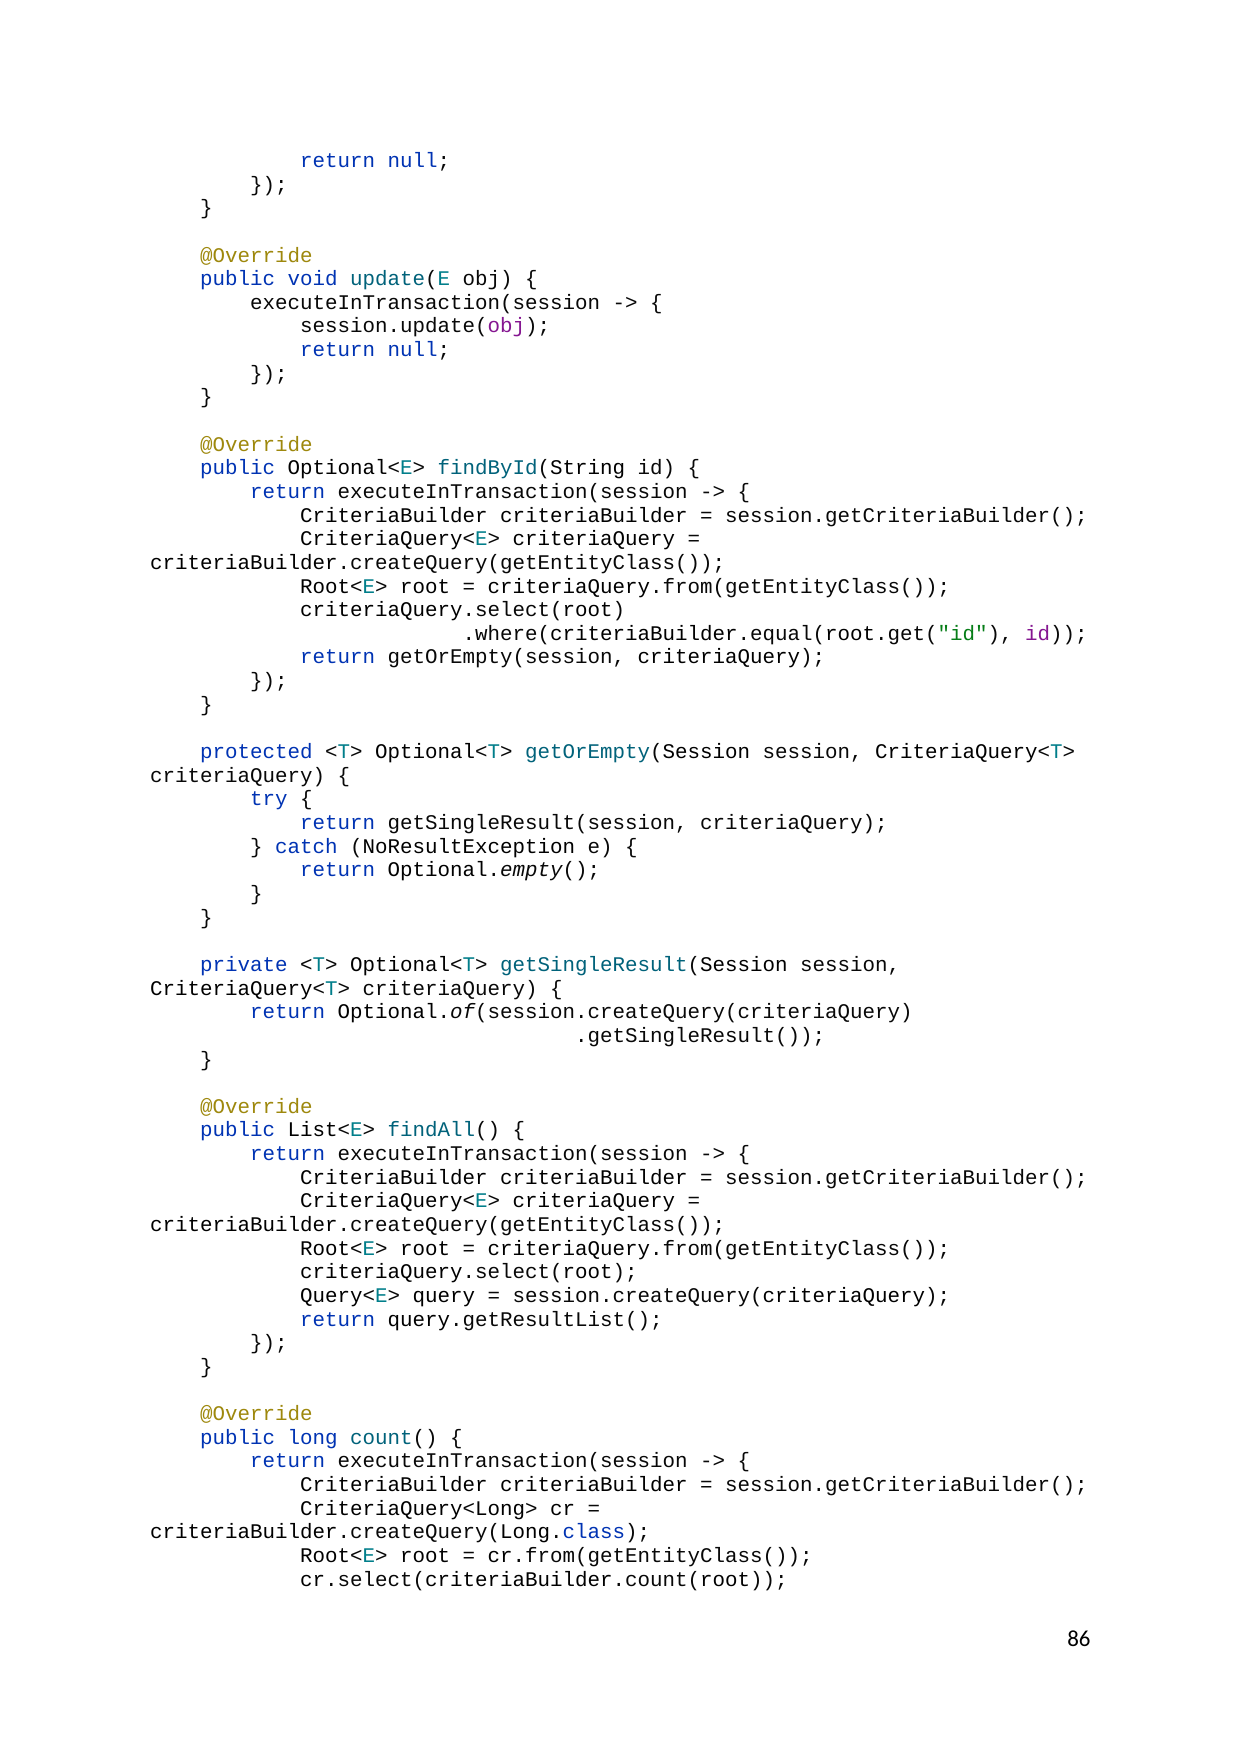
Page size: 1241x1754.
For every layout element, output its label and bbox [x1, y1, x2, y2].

text [150, 150, 1090, 1592]
